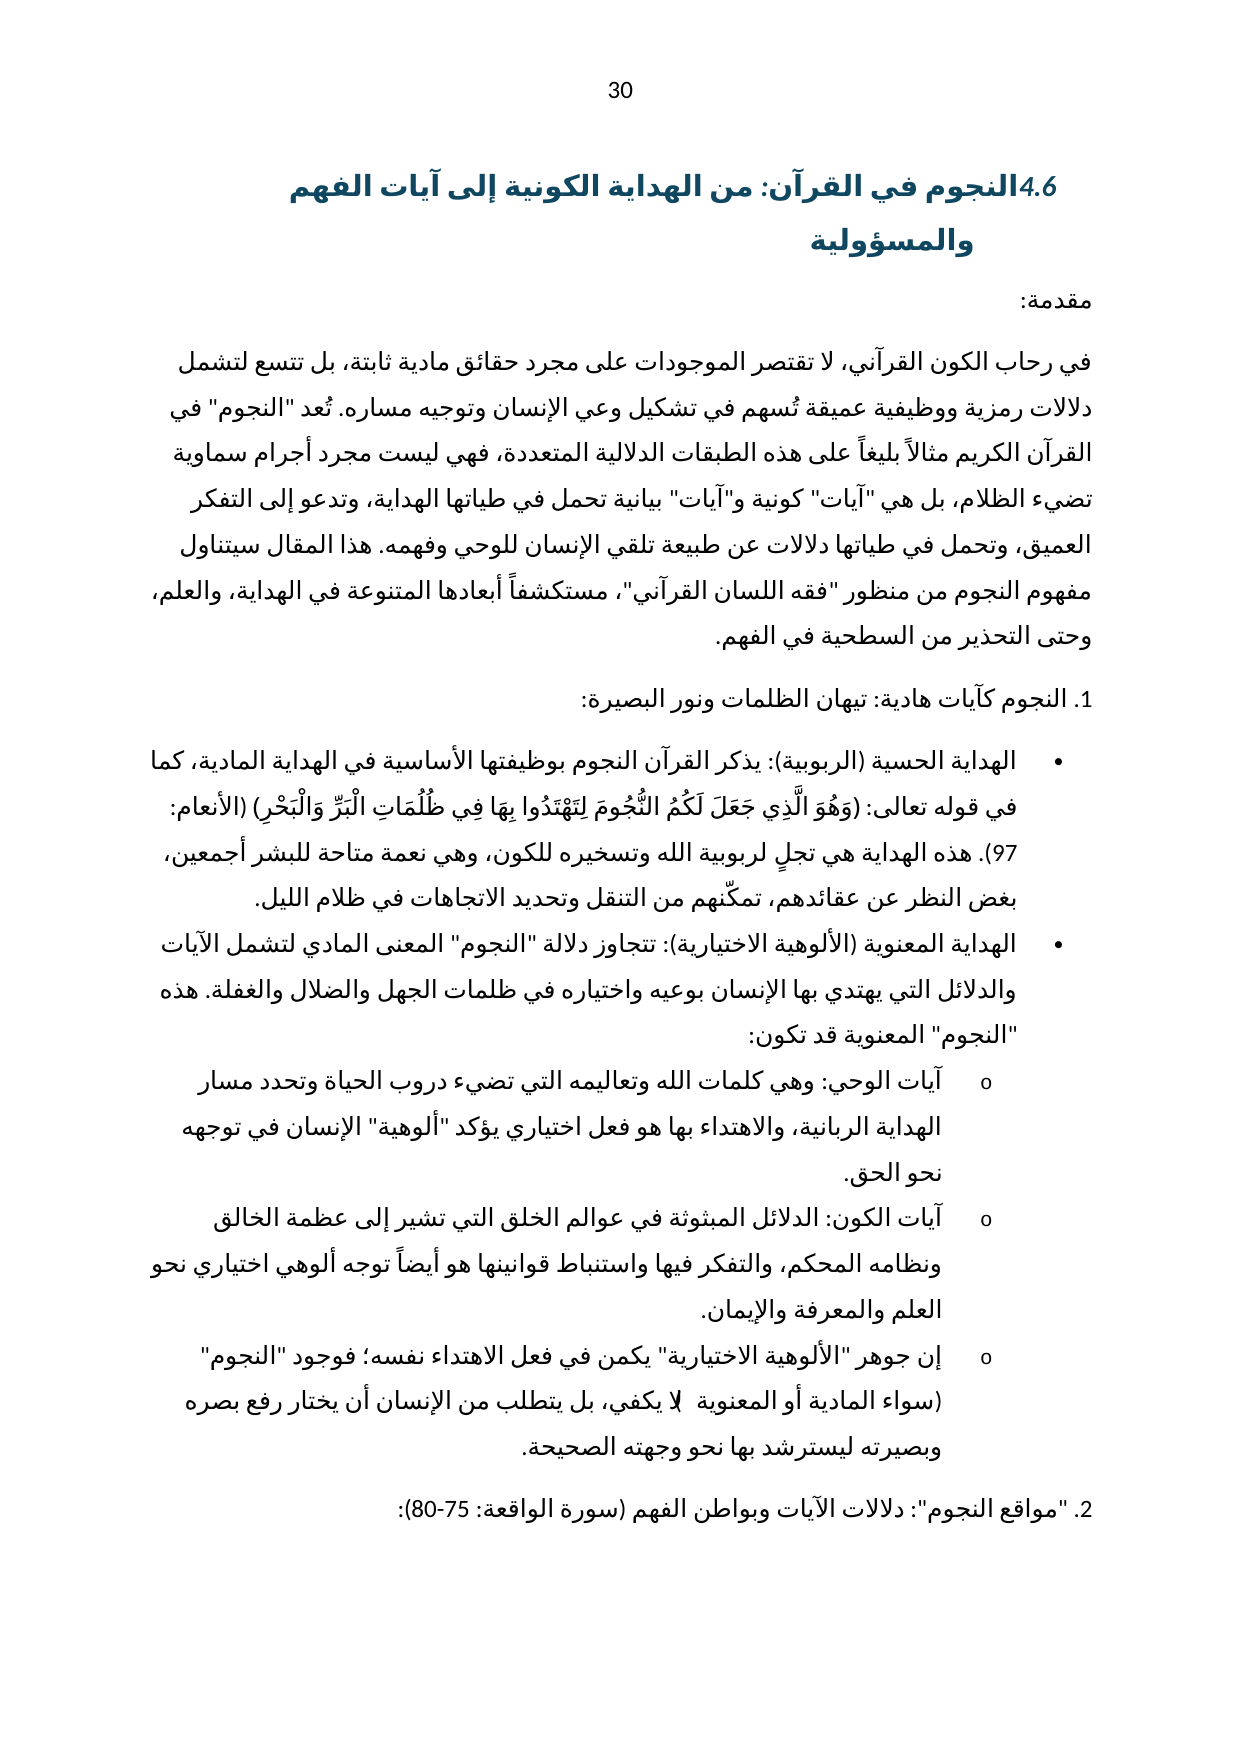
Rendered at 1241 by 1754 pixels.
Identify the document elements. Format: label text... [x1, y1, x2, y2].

list آيات الكون: الدلائل المبثوثة في عوالم الخلق التي تشير إلى عظمة الخالق ونظامه المحكم، والتفكر فيها واستنباط قوانينها هو أيضاً توجه ألوهي اختياري نحو العلم والمعرفة والإيمان. [148, 1203, 980, 1324]
list إن جوهر "الألوهية الاختيارية" يكمن في فعل الاهتداء نفسه؛ فوجود "النجوم" (سواء المادية أو المعنوية) لا يكفي، بل يتطلب من الإنسان أن يختار رفع بصره وبصيرته ليسترشد بها نحو وجهته الصحيحة. [148, 1340, 980, 1462]
text 2. "مواقع النجوم": دلالات الآيات وبواطن الفهم (سورة الواقعة: 75-80): [148, 1494, 1092, 1524]
list الهداية المعنوية (الألوهية الاختيارية): تتجاوز دلالة "النجوم" المعنى المادي لتشمل الآيات والدلائل التي يهتدي بها الإنسان بوعيه واختياره في ظلمات الجهل والضلال والغفلة. هذه "النجوم" المعنوية قد تكون: [148, 928, 1055, 1050]
text مقدمة: [148, 284, 1092, 314]
text 1. النجوم كآيات هادية: تيهان الظلمات ونور البصيرة: [148, 683, 1092, 713]
subtitle النجوم في القرآن: من الهداية الكونية إلى آيات الفهم والمسؤولية [148, 168, 1019, 258]
list آيات الوحي: وهي كلمات الله وتعاليمه التي تضيء دروب الحياة وتحدد مسار الهداية الربانية، والاهتداء بها هو فعل اختياري يؤكد "ألوهية" الإنسان في توجهه نحو الحق. [148, 1065, 980, 1187]
text في رحاب الكون القرآني، لا تقتصر الموجودات على مجرد حقائق مادية ثابتة، بل تتسع لتشمل دلالات رمزية ووظيفية عميقة تُسهم في تشكيل وعي الإنسان وتوجيه مساره. تُعد "النجوم" في القرآن الكريم مثالاً بليغاً على هذه الطبقات الدلالية المتعددة، فهي ليست مجرد أجرام سماوية تضيء الظلام، بل هي "آيات" كونية و"آيات" بيانية تحمل في طياتها الهداية، وتدعو إلى التفكر العميق، وتحمل في طياتها دلالات عن طبيعة تلقي الإنسان للوحي وفهمه. هذا المقال سيتناول مفهوم النجوم من منظور "فقه اللسان القرآني"، مستكشفاً أبعادها المتنوعة في الهداية، والعلم، وحتى التحذير من السطحية في الفهم. [148, 346, 1092, 651]
list الهداية الحسية (الربوبية): يذكر القرآن النجوم بوظيفتها الأساسية في الهداية المادية، كما في قوله تعالى: ﴿وَهُوَ الَّذِي جَعَلَ لَكُمُ النُّجُومَ لِتَهْتَدُوا بِهَا فِي ظُلُمَاتِ الْبَرِّ وَالْبَحْرِ﴾ (الأنعام: 97). هذه الهداية هي تجلٍ لربوبية الله وتسخيره للكون، وهي نعمة متاحة للبشر أجمعين، بغض النظر عن عقائدهم، تمكّنهم من التنقل وتحديد الاتجاهات في ظلام الليل. [148, 745, 1055, 913]
